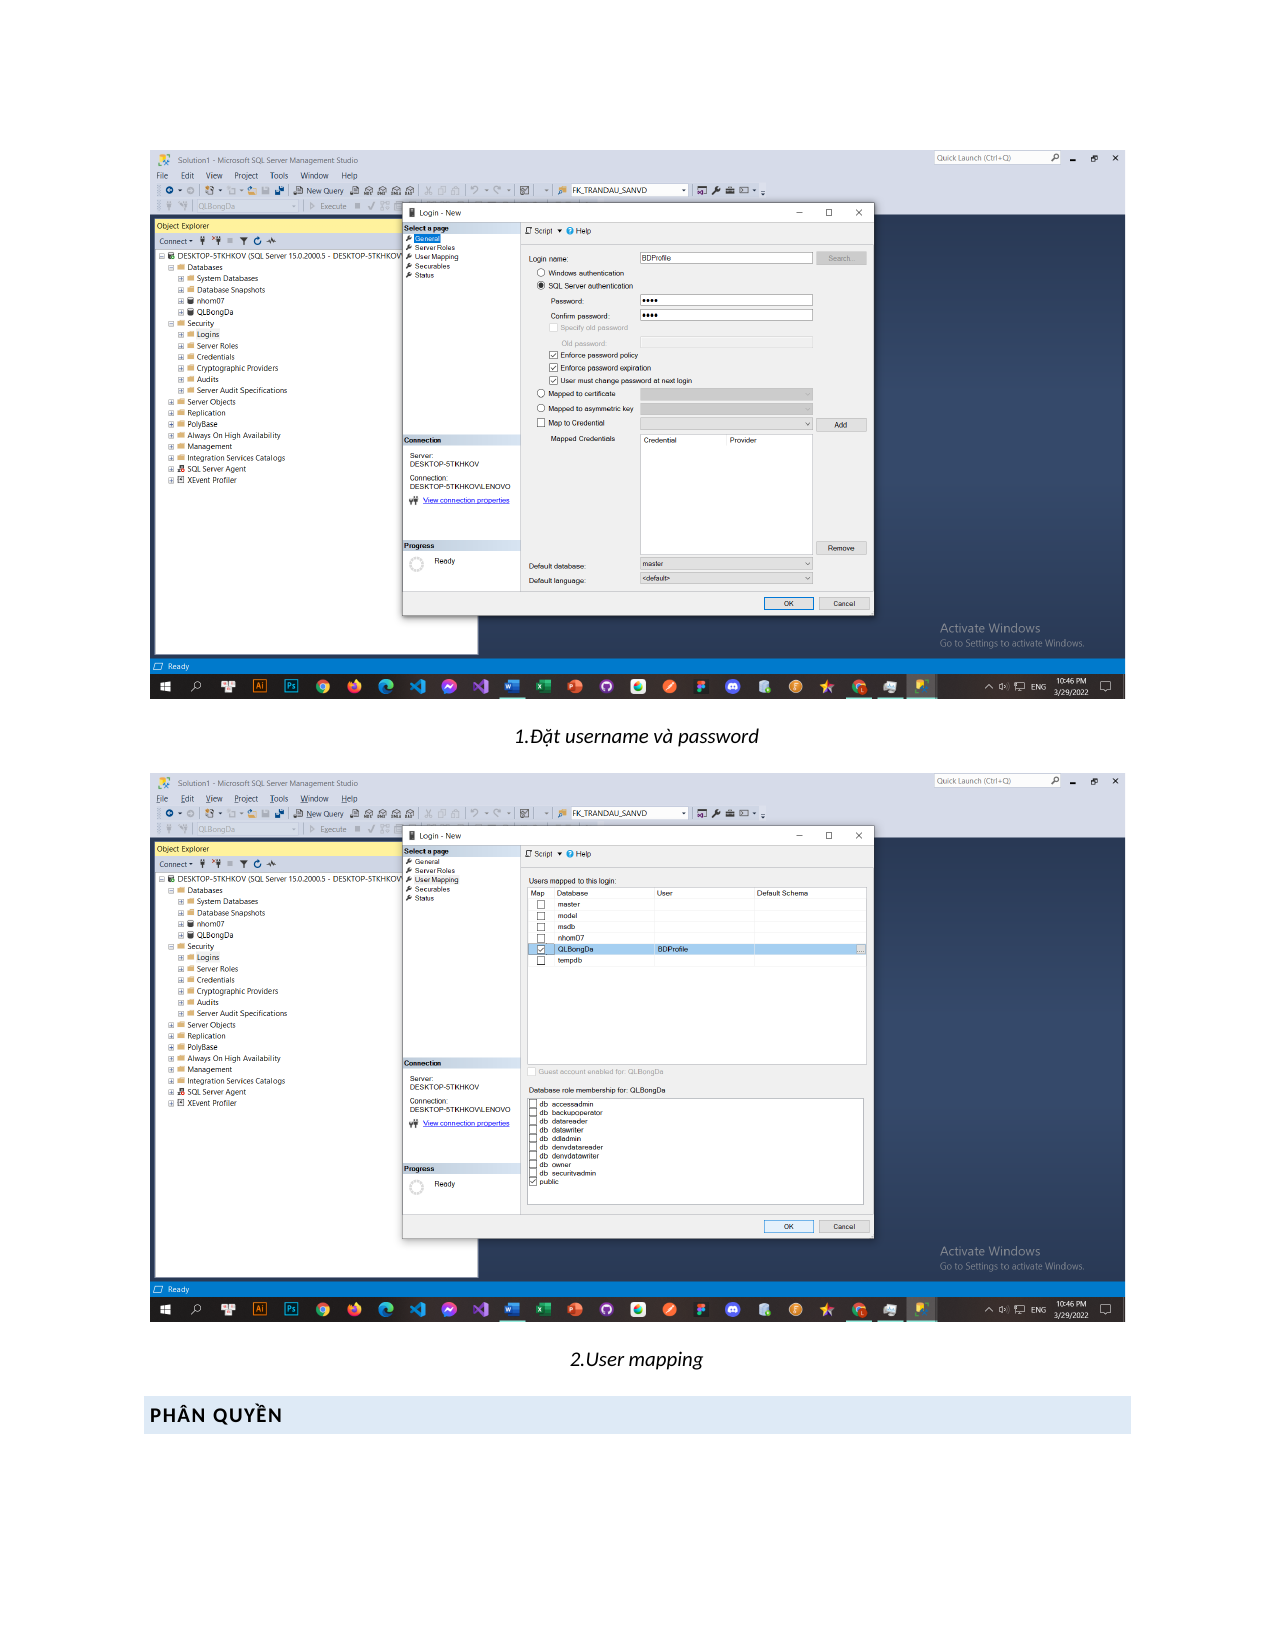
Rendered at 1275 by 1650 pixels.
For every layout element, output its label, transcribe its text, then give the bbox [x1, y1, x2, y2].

subtitle Phân quyền [150, 1402, 1125, 1428]
picture [150, 150, 1125, 699]
text 1.Đặt username và password [150, 723, 1125, 748]
picture [150, 773, 1125, 1322]
text 2.User mapping [150, 1346, 1125, 1371]
